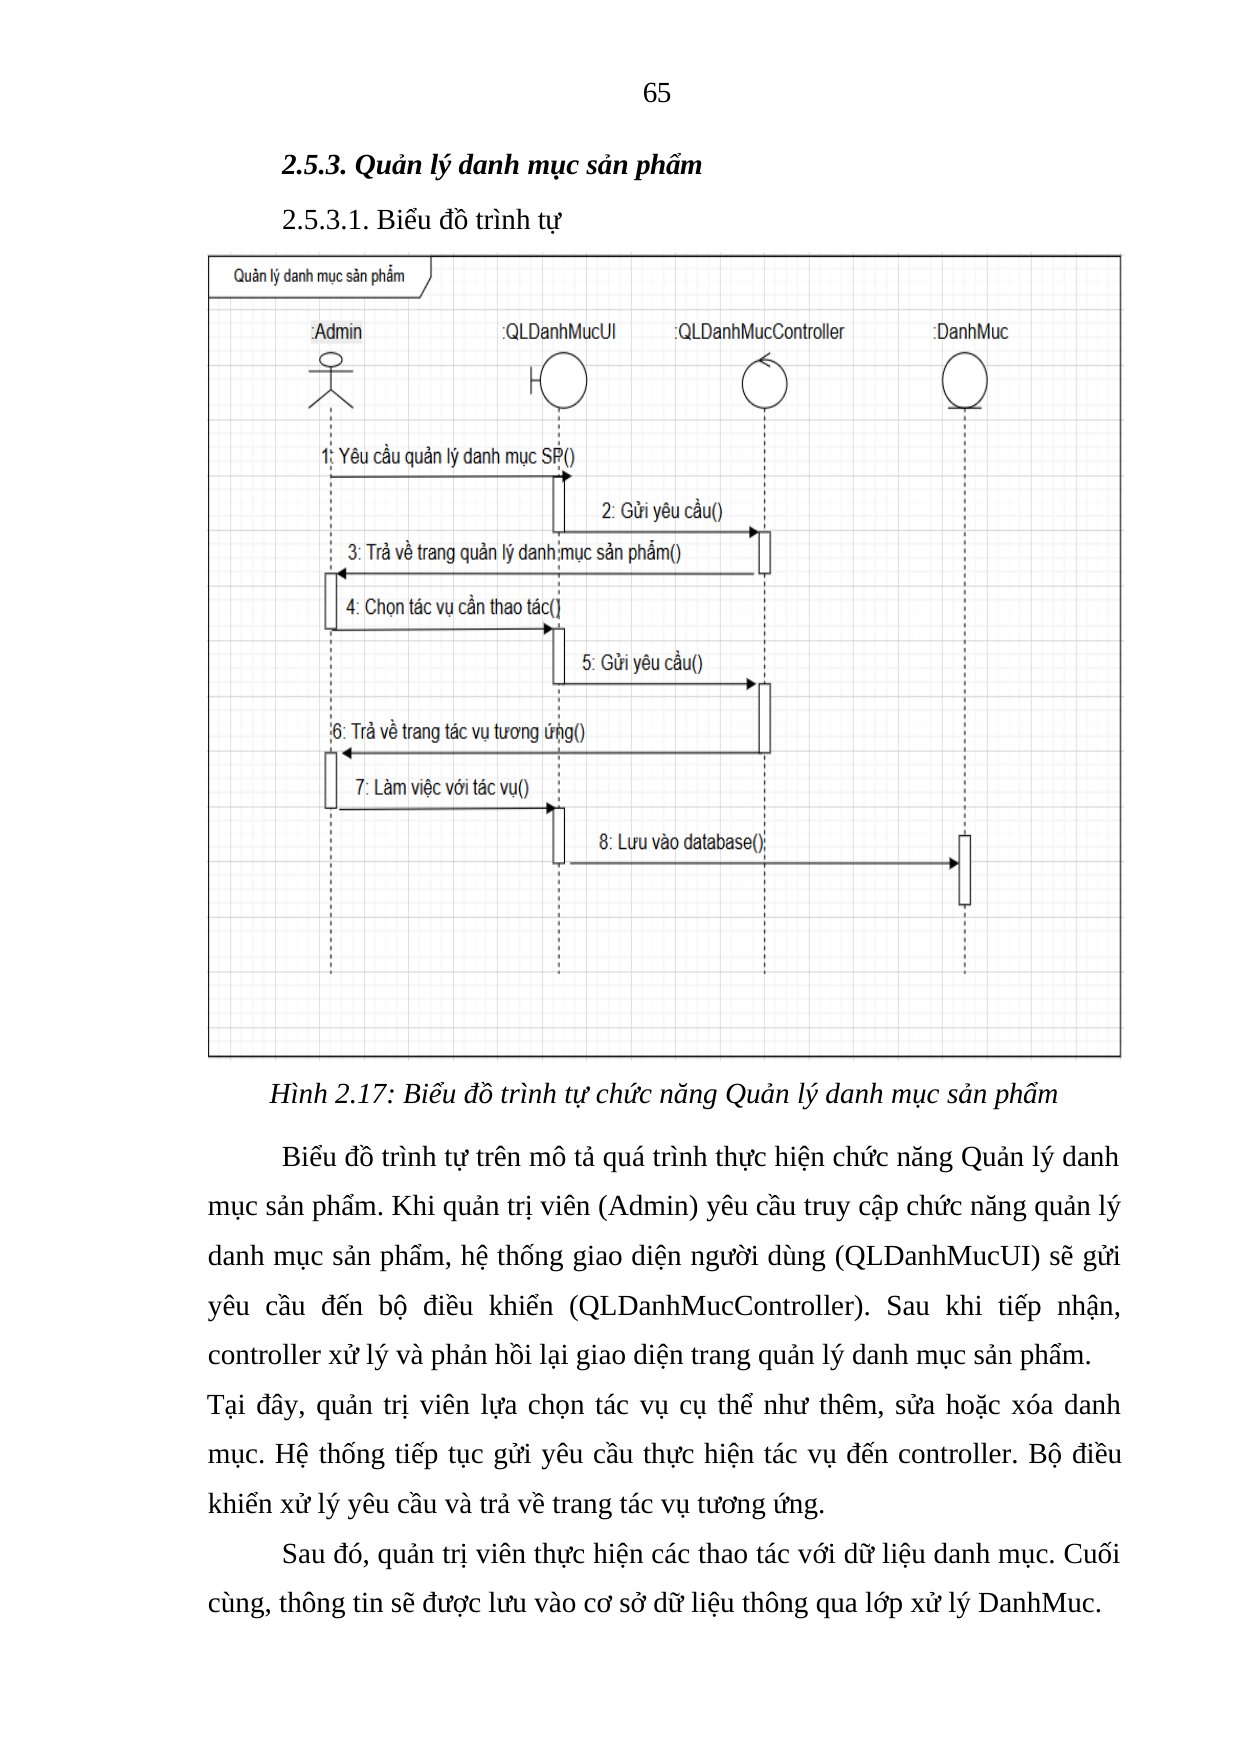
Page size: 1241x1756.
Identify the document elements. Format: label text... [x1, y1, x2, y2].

list Biểu đồ trình tự [282, 202, 1137, 236]
text Biểu đồ trình tự trên mô tả quá trình thực hiện chức năng Quản lý danh mục sản phẩm. Khi quản trị viên (Admin) yêu cầu truy cập chức năng quản lý danh mục sản phẩm, hệ thống giao diện người dùng (QLDanhMucUI) sẽ gửi yêu cầu đến bộ điều khiển (QLDanhMucController). Sau khi tiếp nhận, controller xử lý và phản hồi lại giao diện trang quản lý danh mục sản phẩm. [208, 1139, 1122, 1371]
picture [206, 252, 1125, 1061]
text Tại đây, quản trị viên lựa chọn tác vụ cụ thể như thêm, sửa hoặc xóa danh mục. Hệ thống tiếp tục gửi yêu cầu thực hiện tác vụ đến controller. Bộ điều khiển xử lý yêu cầu và trả về trang tác vụ tương ứng. [207, 1387, 1122, 1519]
subtitle Quản lý danh mục sản phẩm [282, 147, 1137, 181]
text Sau đó, quản trị viên thực hiện các thao tác với dữ liệu danh mục. Cuối cùng, thông tin sẽ được lưu vào cơ sở dữ liệu thông qua lớp xử lý DanhMuc. [208, 1536, 1122, 1619]
